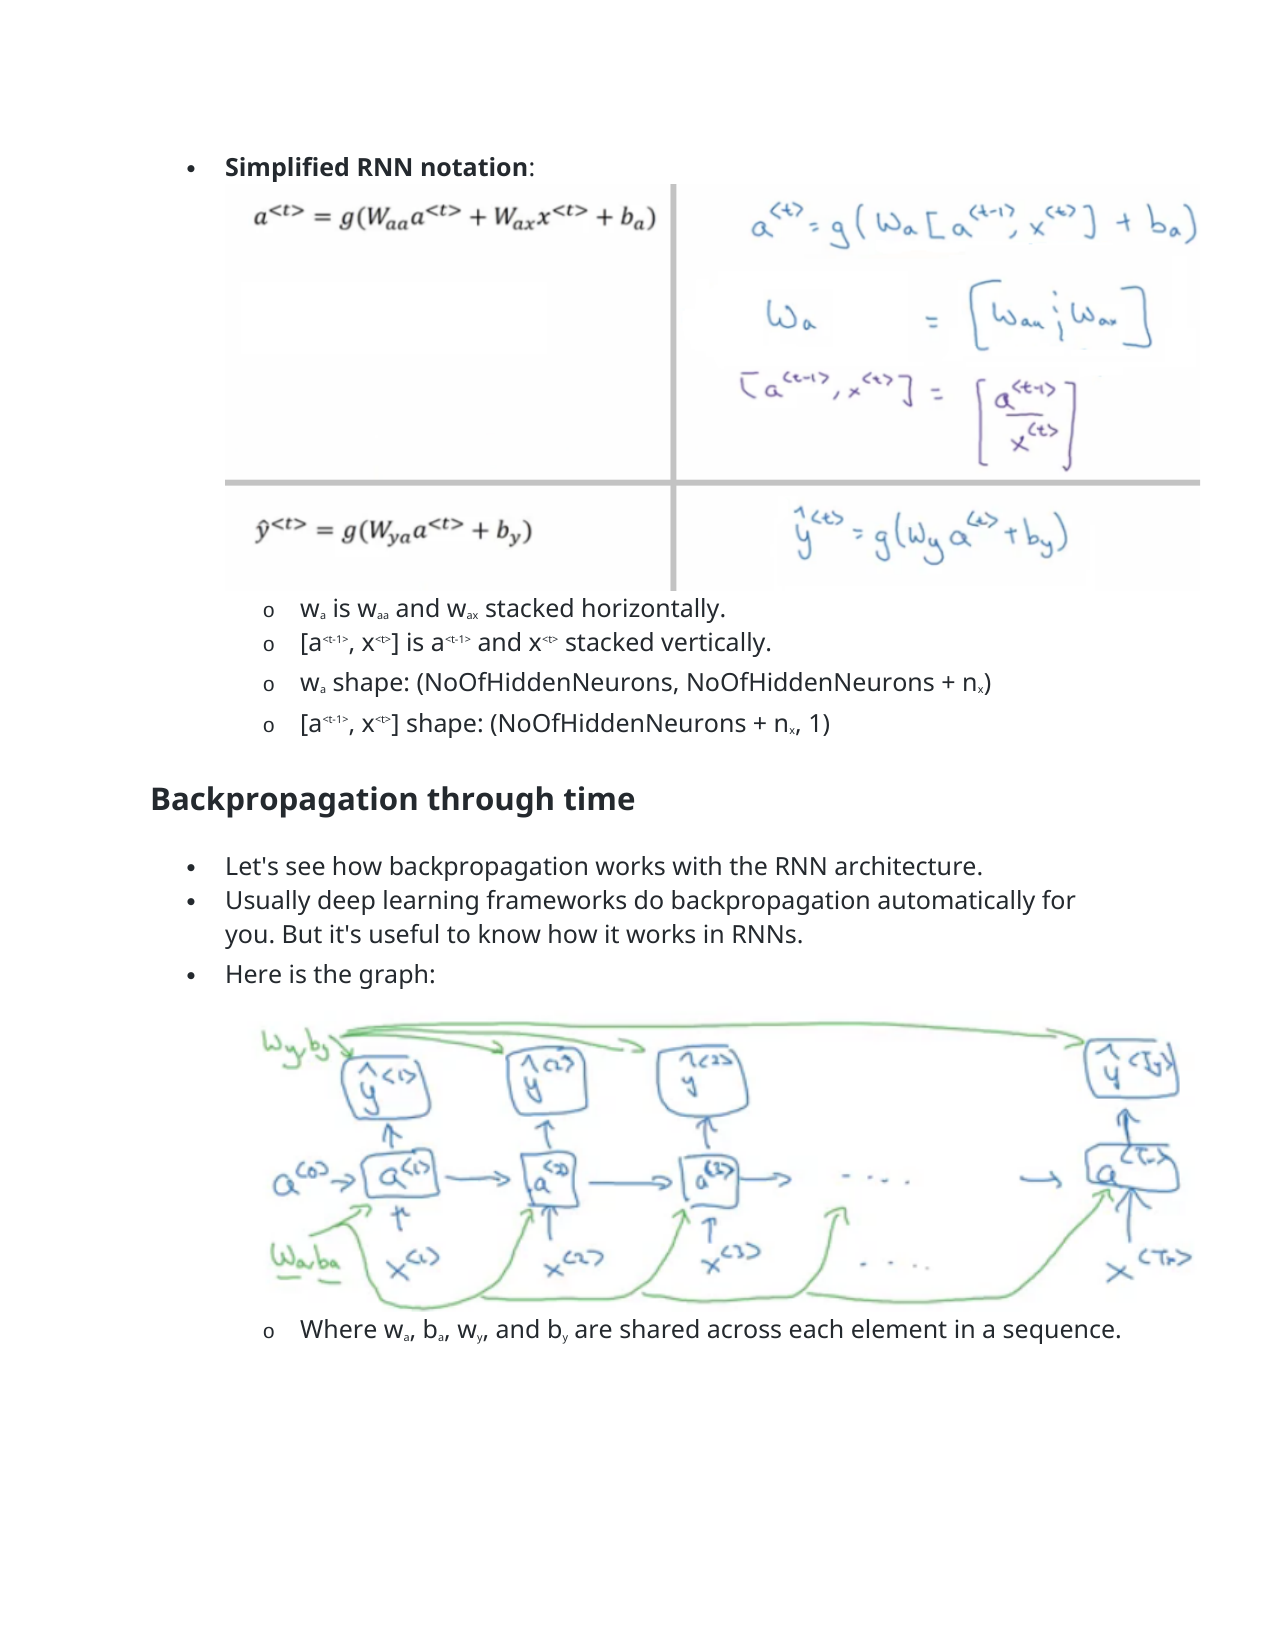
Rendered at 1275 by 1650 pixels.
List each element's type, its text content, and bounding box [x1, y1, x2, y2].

list [a<t-1>, x<t>] is a<t-1> and x<t> stacked vertically. [262, 624, 1125, 659]
list [a<t-1>, x<t>] shape: (NoOfHiddenNeurons + nx, 1) [262, 705, 1125, 739]
list wa is waa and wax stacked horizontally. [262, 591, 1125, 624]
list wa shape: (NoOfHiddenNeurons, NoOfHiddenNeurons + nx) [262, 665, 1125, 699]
text Backpropagation through time [150, 777, 1125, 819]
list Let's see how backpropagation works with the RNN architecture. [187, 848, 1125, 883]
list Usually deep learning frameworks do backpropagation automatically for you. But it's useful to know how it works in RNNs. [187, 883, 1125, 951]
picture [225, 991, 1200, 1312]
list Where wa, ba, wy, and by are shared across each element in a sequence. [262, 1312, 1125, 1346]
picture [225, 184, 1200, 591]
